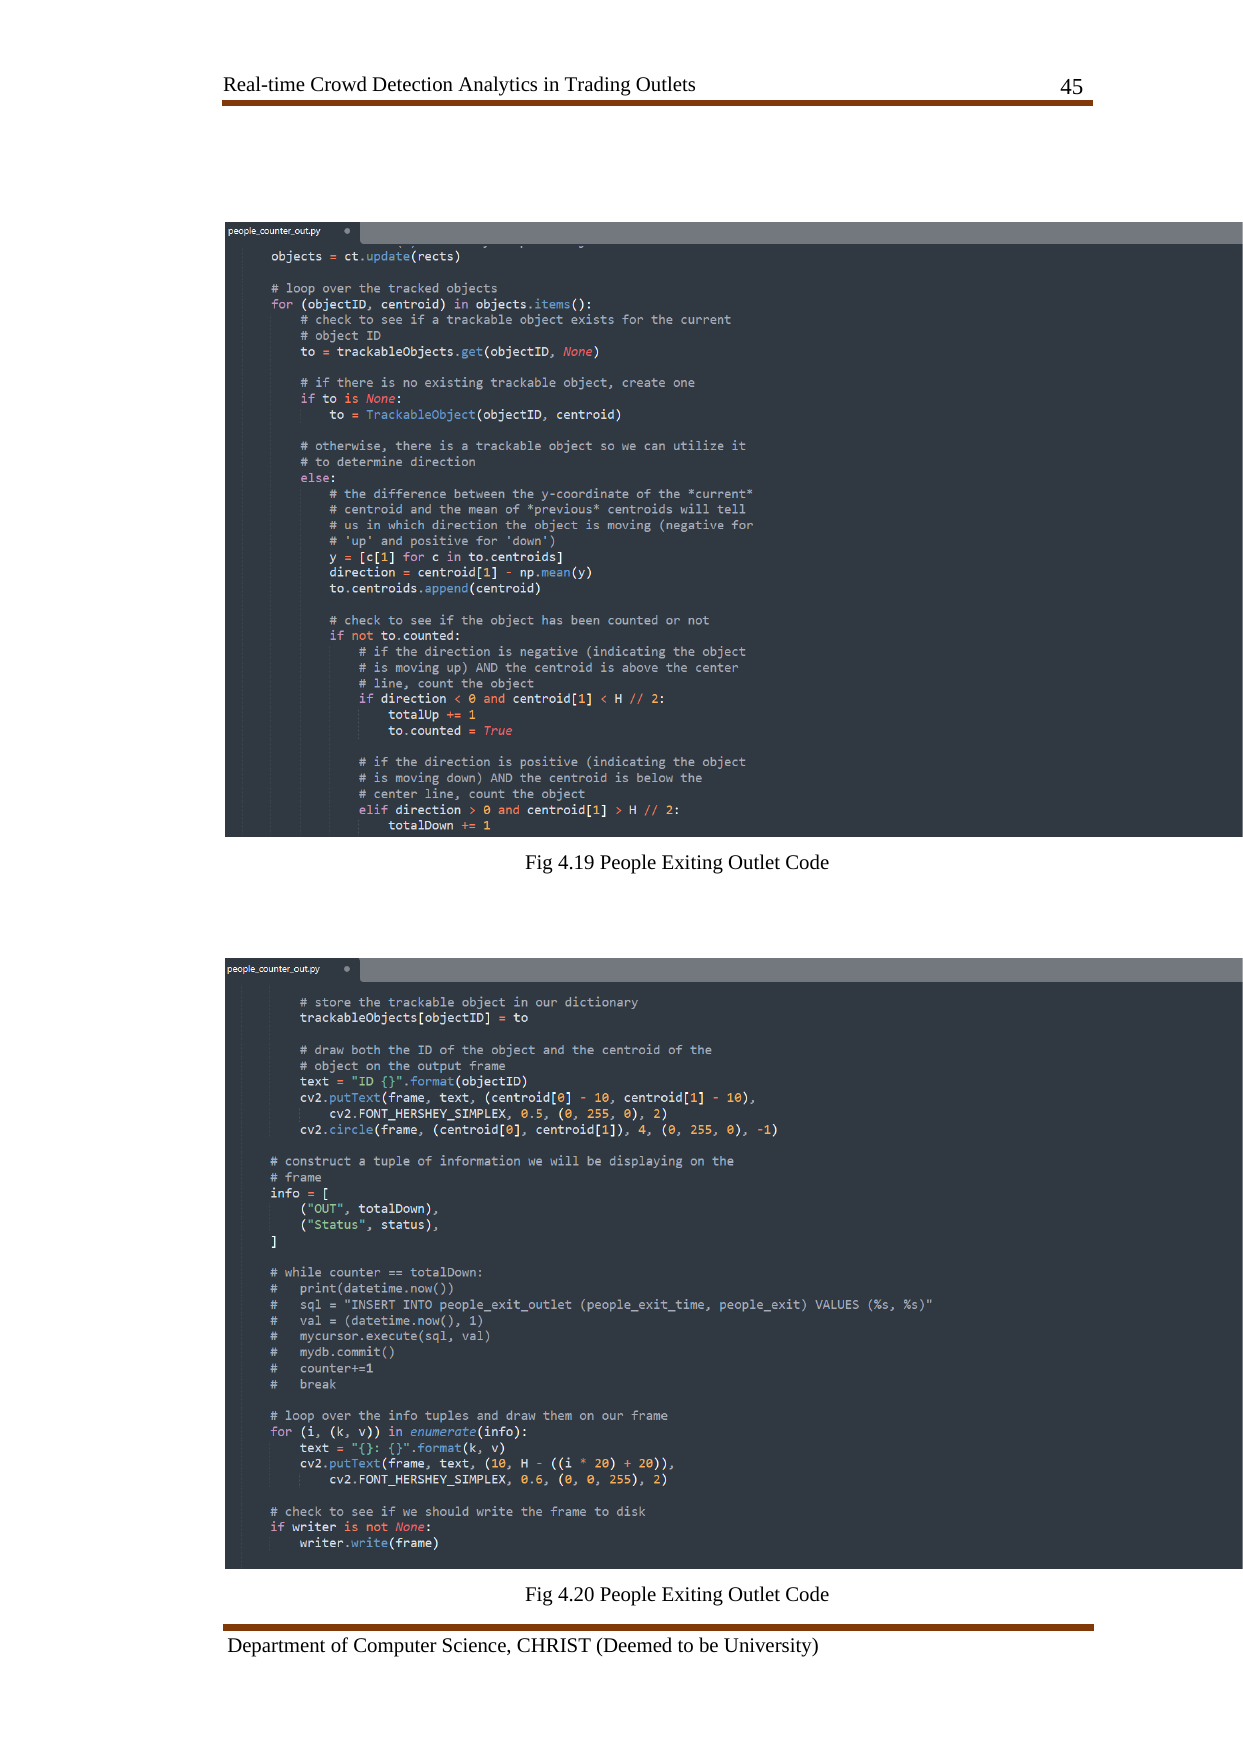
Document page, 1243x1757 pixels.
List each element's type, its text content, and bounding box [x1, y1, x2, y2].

picture [225, 958, 1243, 1569]
picture [225, 222, 1243, 837]
text Fig 4.20 People Exiting Outlet Code [450, 1582, 1093, 1606]
text Fig 4.19 People Exiting Outlet Code [525, 850, 1093, 874]
